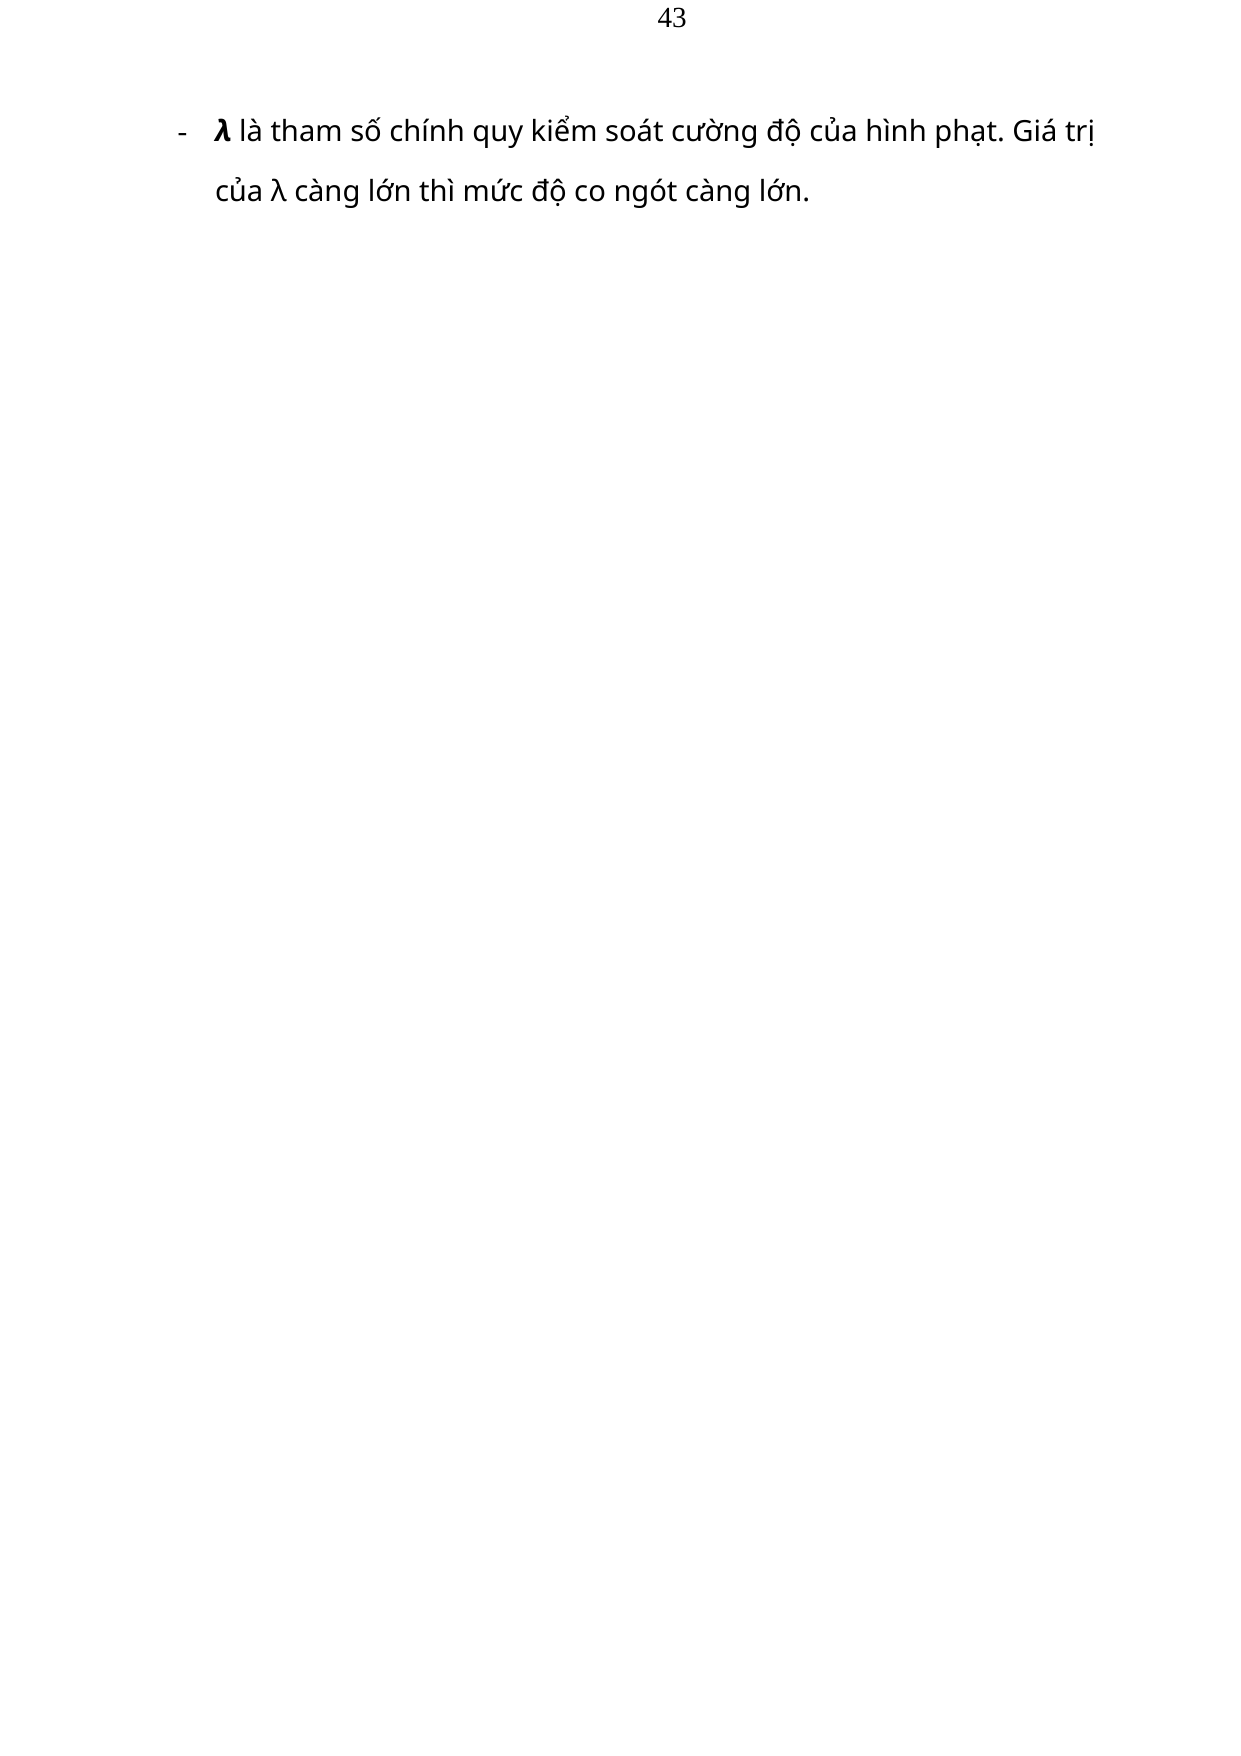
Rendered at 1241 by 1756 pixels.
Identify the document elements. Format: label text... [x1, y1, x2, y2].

list λ là tham số chính quy kiểm soát cường độ của hình phạt. Giá trị của λ càng lớn thì mức độ co ngót càng lớn. [177, 110, 1122, 209]
